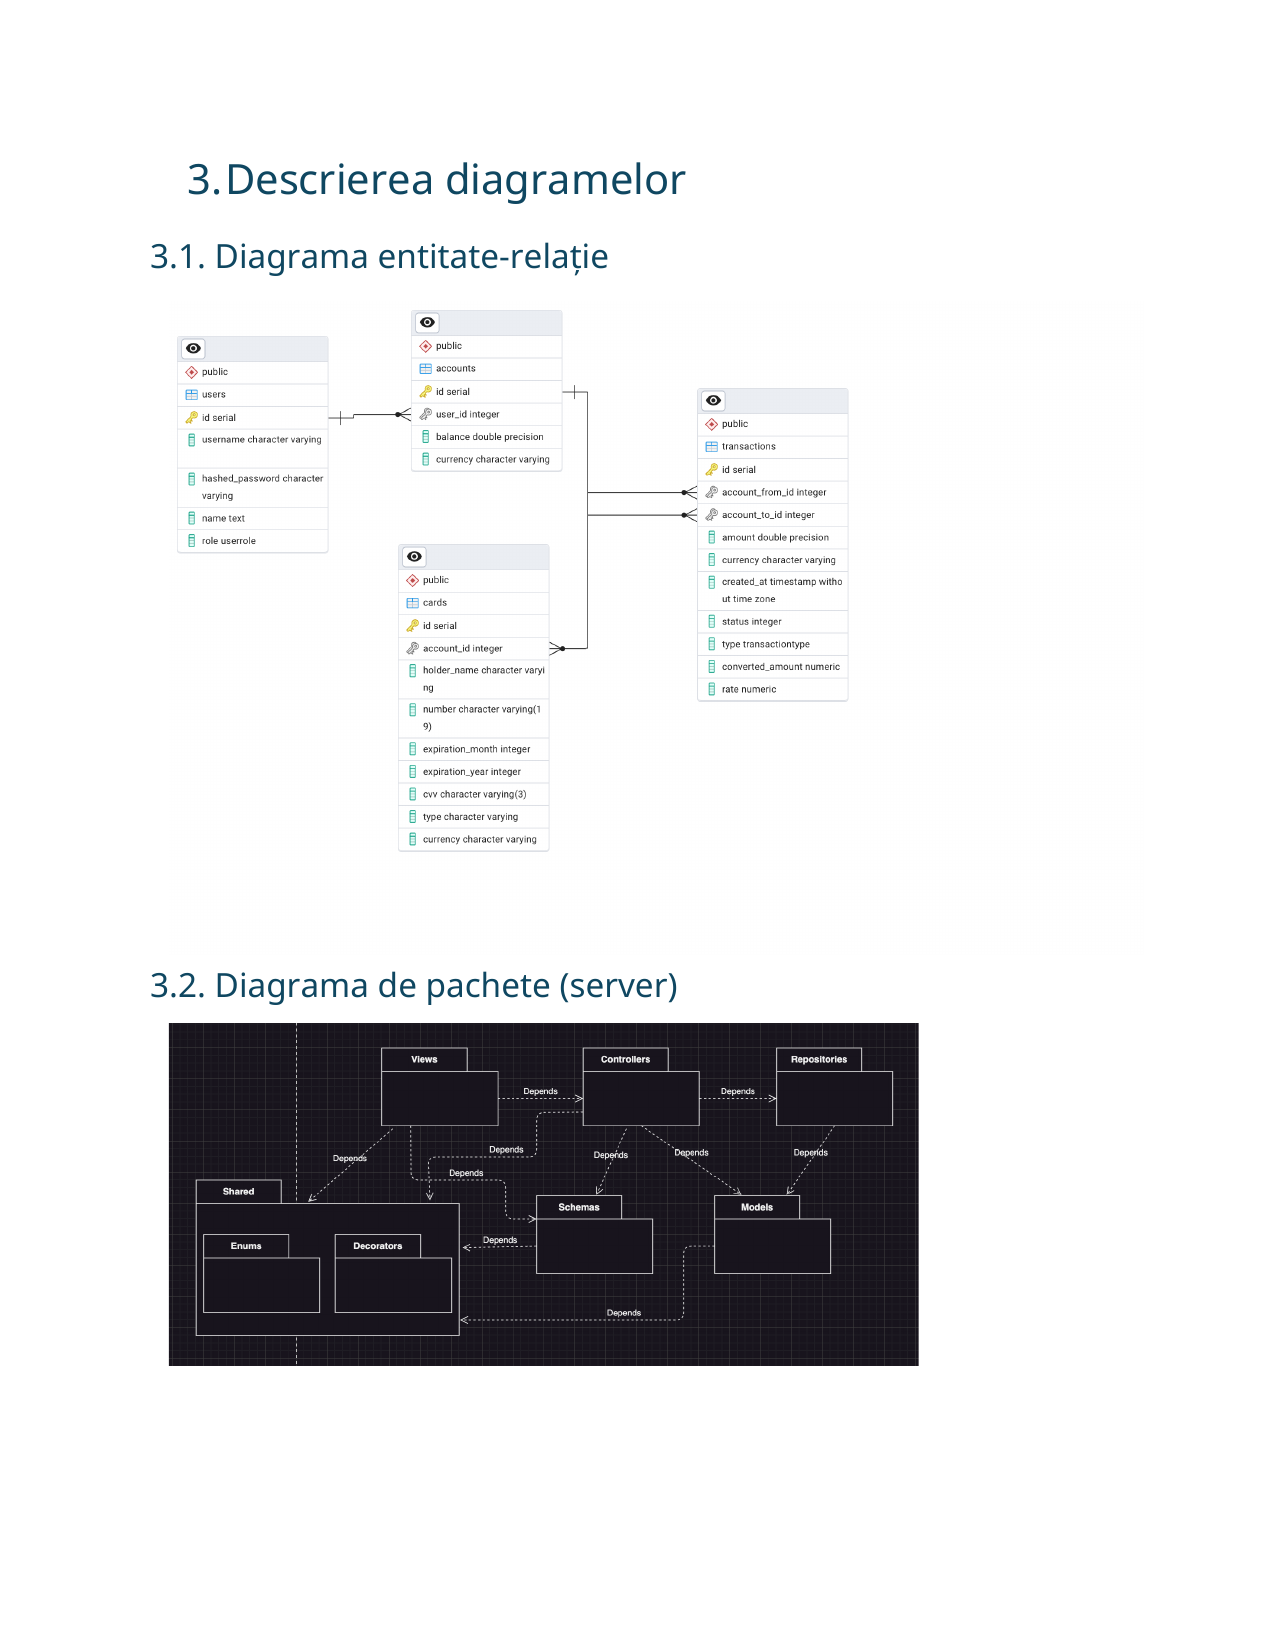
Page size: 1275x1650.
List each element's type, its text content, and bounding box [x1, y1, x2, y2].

subtitle 3.2. Diagrama de pachete (server) [150, 302, 1125, 1007]
subtitle 3.1. Diagrama entitate-relație [150, 232, 1125, 278]
subtitle Descrierea diagramelor [187, 150, 1125, 207]
